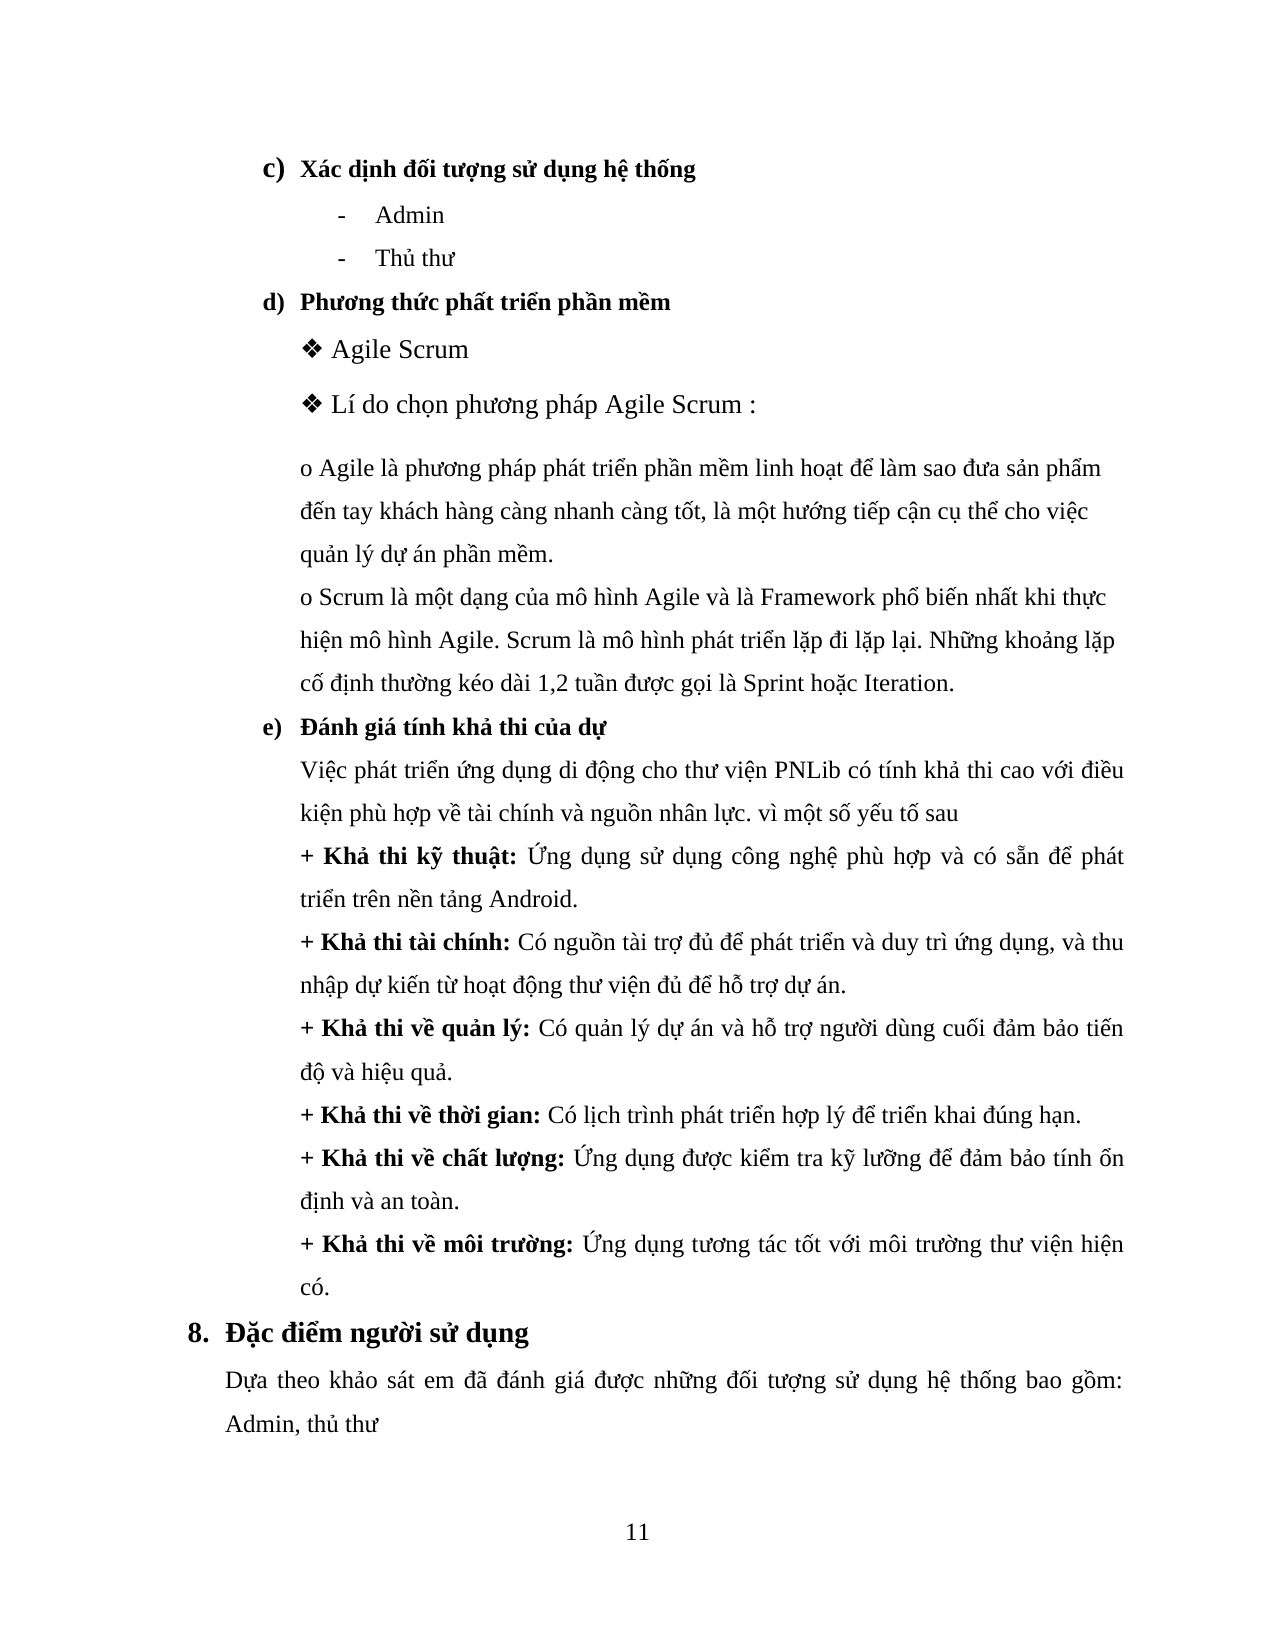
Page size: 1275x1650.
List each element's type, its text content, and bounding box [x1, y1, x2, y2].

list + Khả thi về thời gian: Có lịch trình phát triển hợp lý để triển khai đúng hạn. [300, 1100, 1125, 1128]
list ❖ Agile Scrum [300, 330, 1125, 367]
list + Khả thi kỹ thuật: Ứng dụng sử dụng công nghệ phù hợp và có sẵn để phát triển trên nền tảng Android. [300, 841, 1125, 913]
list + Khả thi về quản lý: Có quản lý dự án và hỗ trợ người dùng cuối đảm bảo tiến độ và hiệu quả. [300, 1013, 1125, 1085]
list Đánh giá tính khả thi của dự [262, 712, 1125, 740]
list + Khả thi về môi trường: Ứng dụng tương tác tốt với môi trường thư viện hiện có. [300, 1229, 1125, 1301]
list Đặc điểm người sử dụng [187, 1315, 1125, 1349]
list Admin [337, 200, 1125, 229]
list Dựa theo khảo sát em đã đánh giá được những đối tượng sử dụng hệ thống bao gồm: Admin, thủ thư [225, 1366, 1125, 1437]
text o Agile là phương pháp phát triển phần mềm linh hoạt để làm sao đưa sản phẩm đến tay khách hàng càng nhanh càng tốt, là một hướng tiếp cận cụ thể cho việc quản lý dự án phần mềm. o Scrum là một dạng của mô hình Agile và là Framework phổ biến nhất khi thực hiện mô hình Agile. Scrum là mô hình phát triển lặp đi lặp lại. Những khoảng lặp cố định thường kéo dài 1,2 tuần được gọi là Sprint hoặc Iteration. [300, 453, 1125, 697]
list + Khả thi tài chính: Có nguồn tài trợ đủ để phát triển và duy trì ứng dụng, và thu nhập dự kiến từ hoạt động thư viện đủ để hỗ trợ dự án. [300, 927, 1125, 999]
list ❖ Lí do chọn phương pháp Agile Scrum : [300, 385, 1125, 422]
list Xác dịnh đối tượng sử dụng hệ thống [262, 150, 1125, 183]
list Việc phát triển ứng dụng di động cho thư viện PNLib có tính khả thi cao với điều kiện phù hợp về tài chính và nguồn nhân lực. vì một số yếu tố sau [300, 755, 1125, 827]
list + Khả thi về chất lượng: Ứng dụng được kiểm tra kỹ lưỡng để đảm bảo tính ổn định và an toàn. [300, 1143, 1125, 1215]
list Phương thức phất triển phần mềm [262, 287, 1125, 315]
list Thủ thư [337, 243, 1125, 272]
